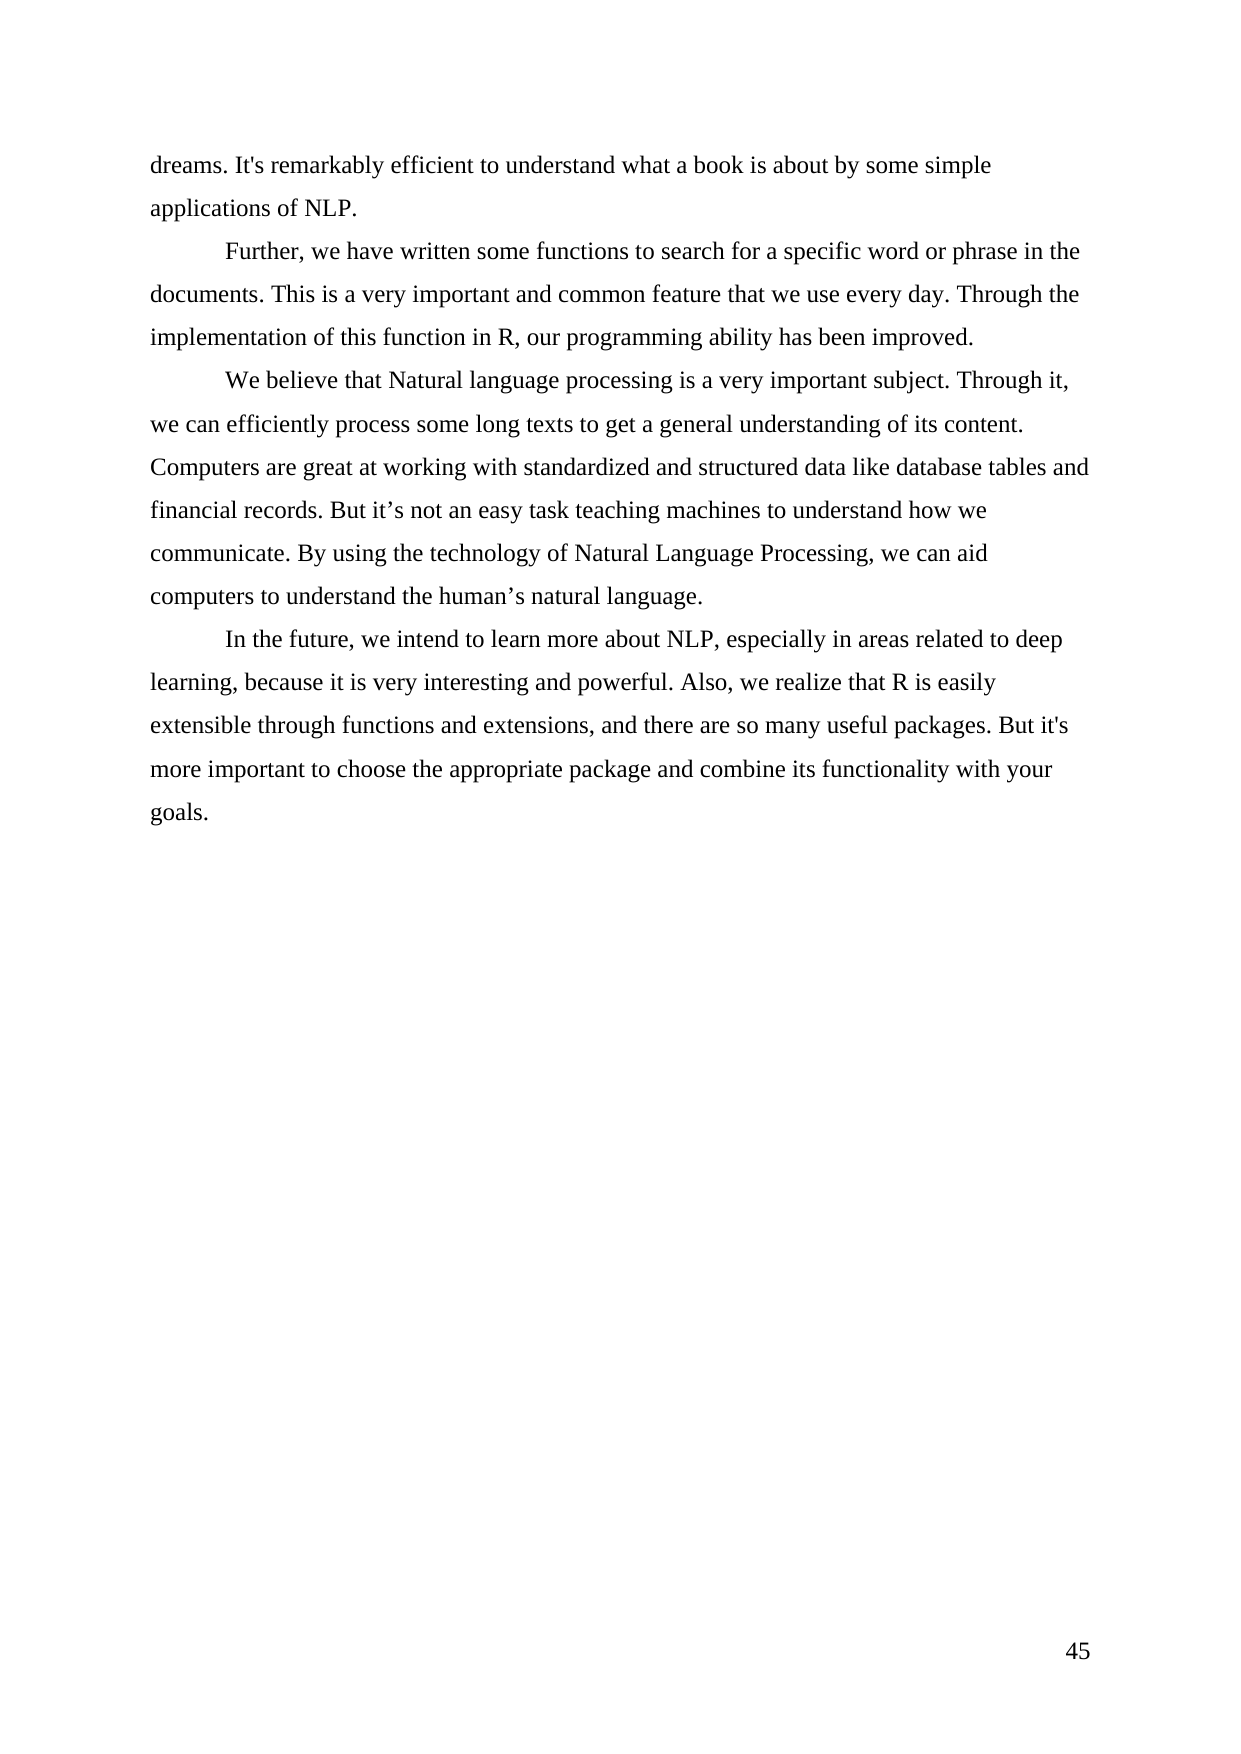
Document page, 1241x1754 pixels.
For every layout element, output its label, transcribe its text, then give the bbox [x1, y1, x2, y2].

text In the future, we intend to learn more about NLP, especially in areas related to deep learning, because it is very interesting and powerful. Also, we realize that R is easily extensible through functions and extensions, and there are so many useful packages. But it's more important to choose the appropriate package and combine its functionality with your goals. [150, 624, 1090, 826]
text We believe that Natural language processing is a very important subject. Through it, we can efficiently process some long texts to get a general understanding of its content. Computers are great at working with standardized and structured data like database tables and financial records. But it’s not an easy task teaching machines to understand how we communicate. By using the technology of Natural Language Processing, we can aid computers to understand the human’s natural language. [150, 366, 1090, 610]
text Further, we have written some functions to search for a specific word or phrase in the documents. This is a very important and common feature that we use every day. Through the implementation of this function in R, our programming ability has been improved. [150, 236, 1090, 351]
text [150, 150, 1090, 222]
